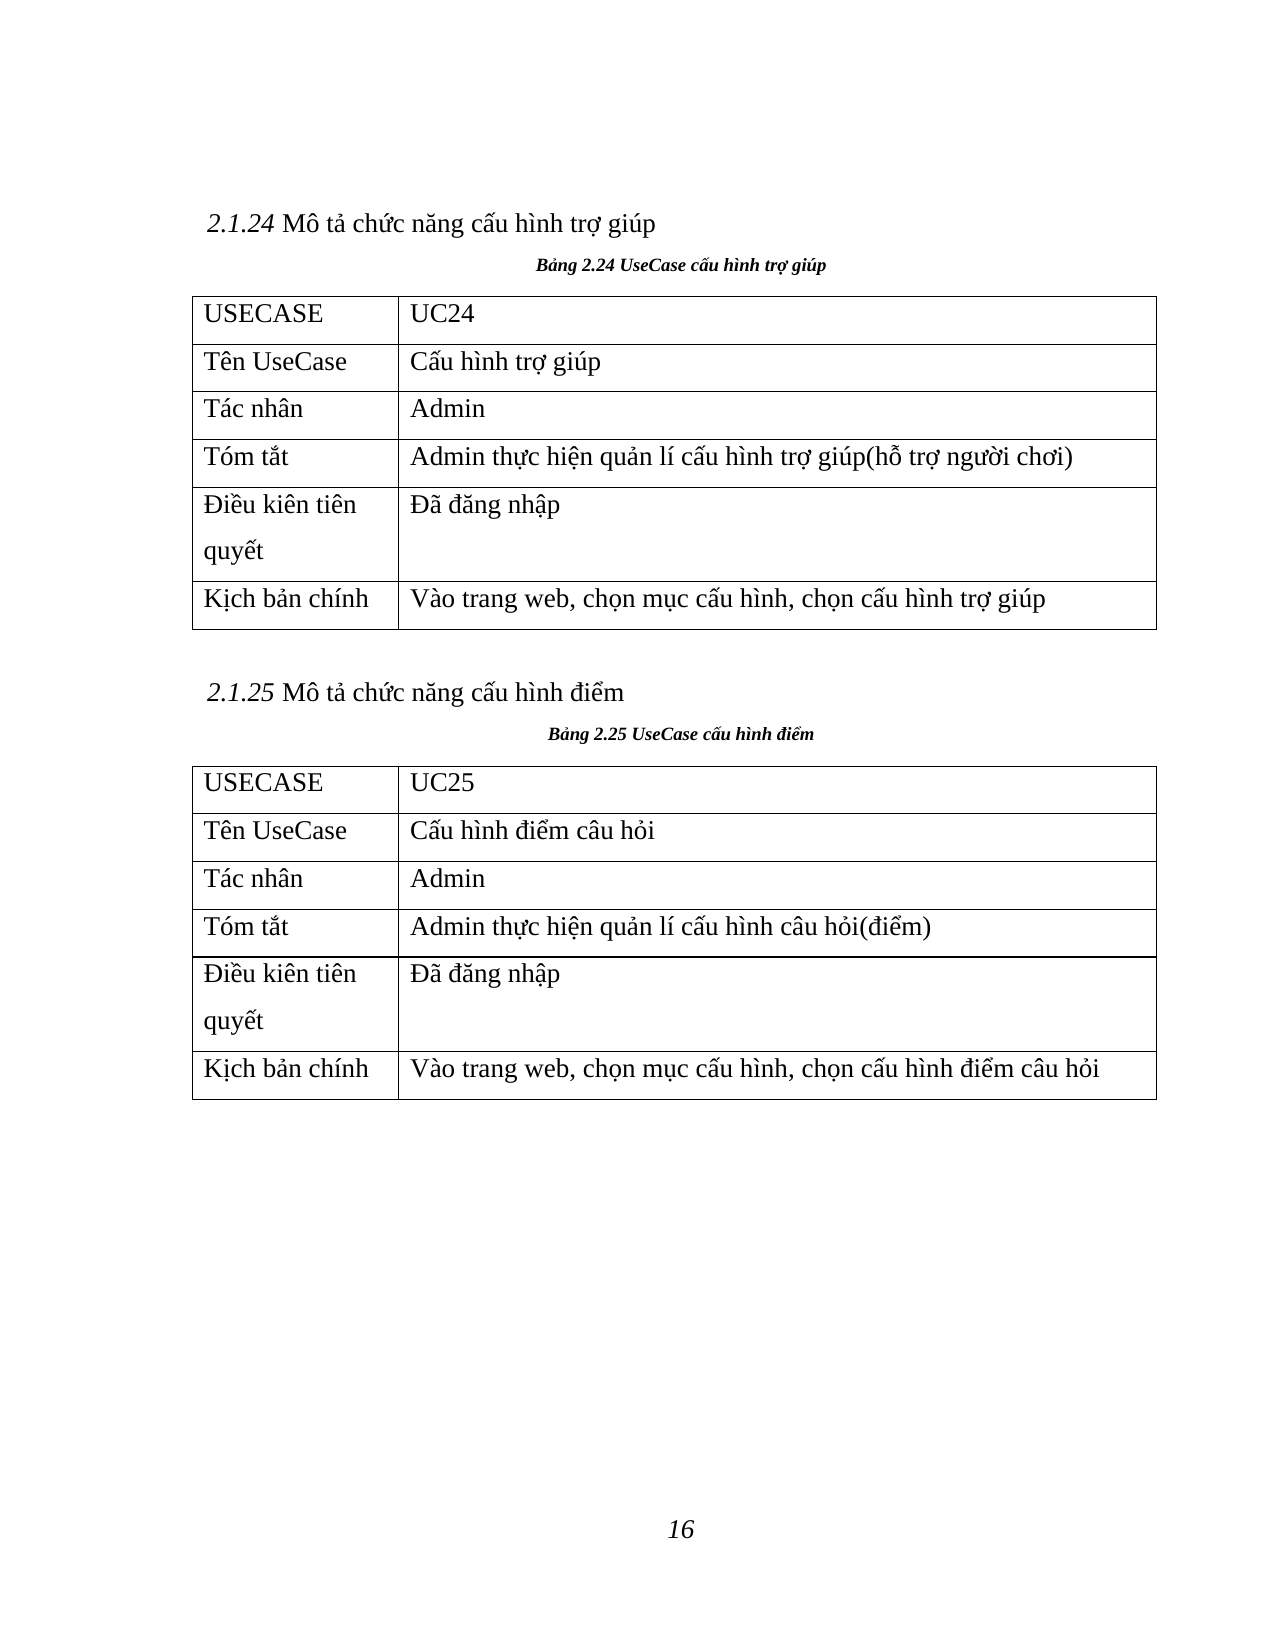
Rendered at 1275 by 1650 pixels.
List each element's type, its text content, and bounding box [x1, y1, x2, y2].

table_cell Cấu hình điểm câu hỏi [399, 814, 1156, 861]
table_cell Tác nhân [193, 392, 398, 439]
subtitle Mô tả chức năng cấu hình điểm [207, 676, 1157, 708]
table_cell Đã đăng nhập [399, 488, 1156, 581]
table_cell Tóm tắt [193, 910, 398, 956]
table_cell Cấu hình trợ giúp [399, 345, 1156, 391]
table_cell Vào trang web, chọn mục cấu hình, chọn cấu hình trợ giúp [399, 582, 1156, 629]
table_cell Điều kiên tiên quyết [193, 958, 398, 1051]
table_cell Tác nhân [193, 862, 398, 909]
table_cell Vào trang web, chọn mục cấu hình, chọn cấu hình điểm câu hỏi [399, 1052, 1156, 1098]
table_header UC25 [399, 767, 1156, 813]
table_cell Kịch bản chính [193, 582, 398, 629]
table_cell Admin [399, 862, 1156, 909]
table_cell Admin thực hiện quản lí cấu hình câu hỏi(điểm) [399, 910, 1156, 956]
table_cell Tên UseCase [193, 814, 398, 861]
table_cell Tên UseCase [193, 345, 398, 391]
table_header USECASE [193, 767, 398, 813]
table_cell Admin thực hiện quản lí cấu hình trợ giúp(hỗ trợ người chơi) [399, 440, 1156, 487]
table_cell Admin [399, 392, 1156, 439]
subtitle Mô tả chức năng cấu hình trợ giúp [207, 207, 1157, 238]
table_cell Kịch bản chính [193, 1052, 398, 1098]
table_header USECASE [193, 297, 398, 343]
table_cell Tóm tắt [193, 440, 398, 487]
table_cell Đã đăng nhập [399, 958, 1156, 1051]
table_cell Điều kiên tiên quyết [193, 488, 398, 581]
table_header UC24 [399, 297, 1156, 343]
